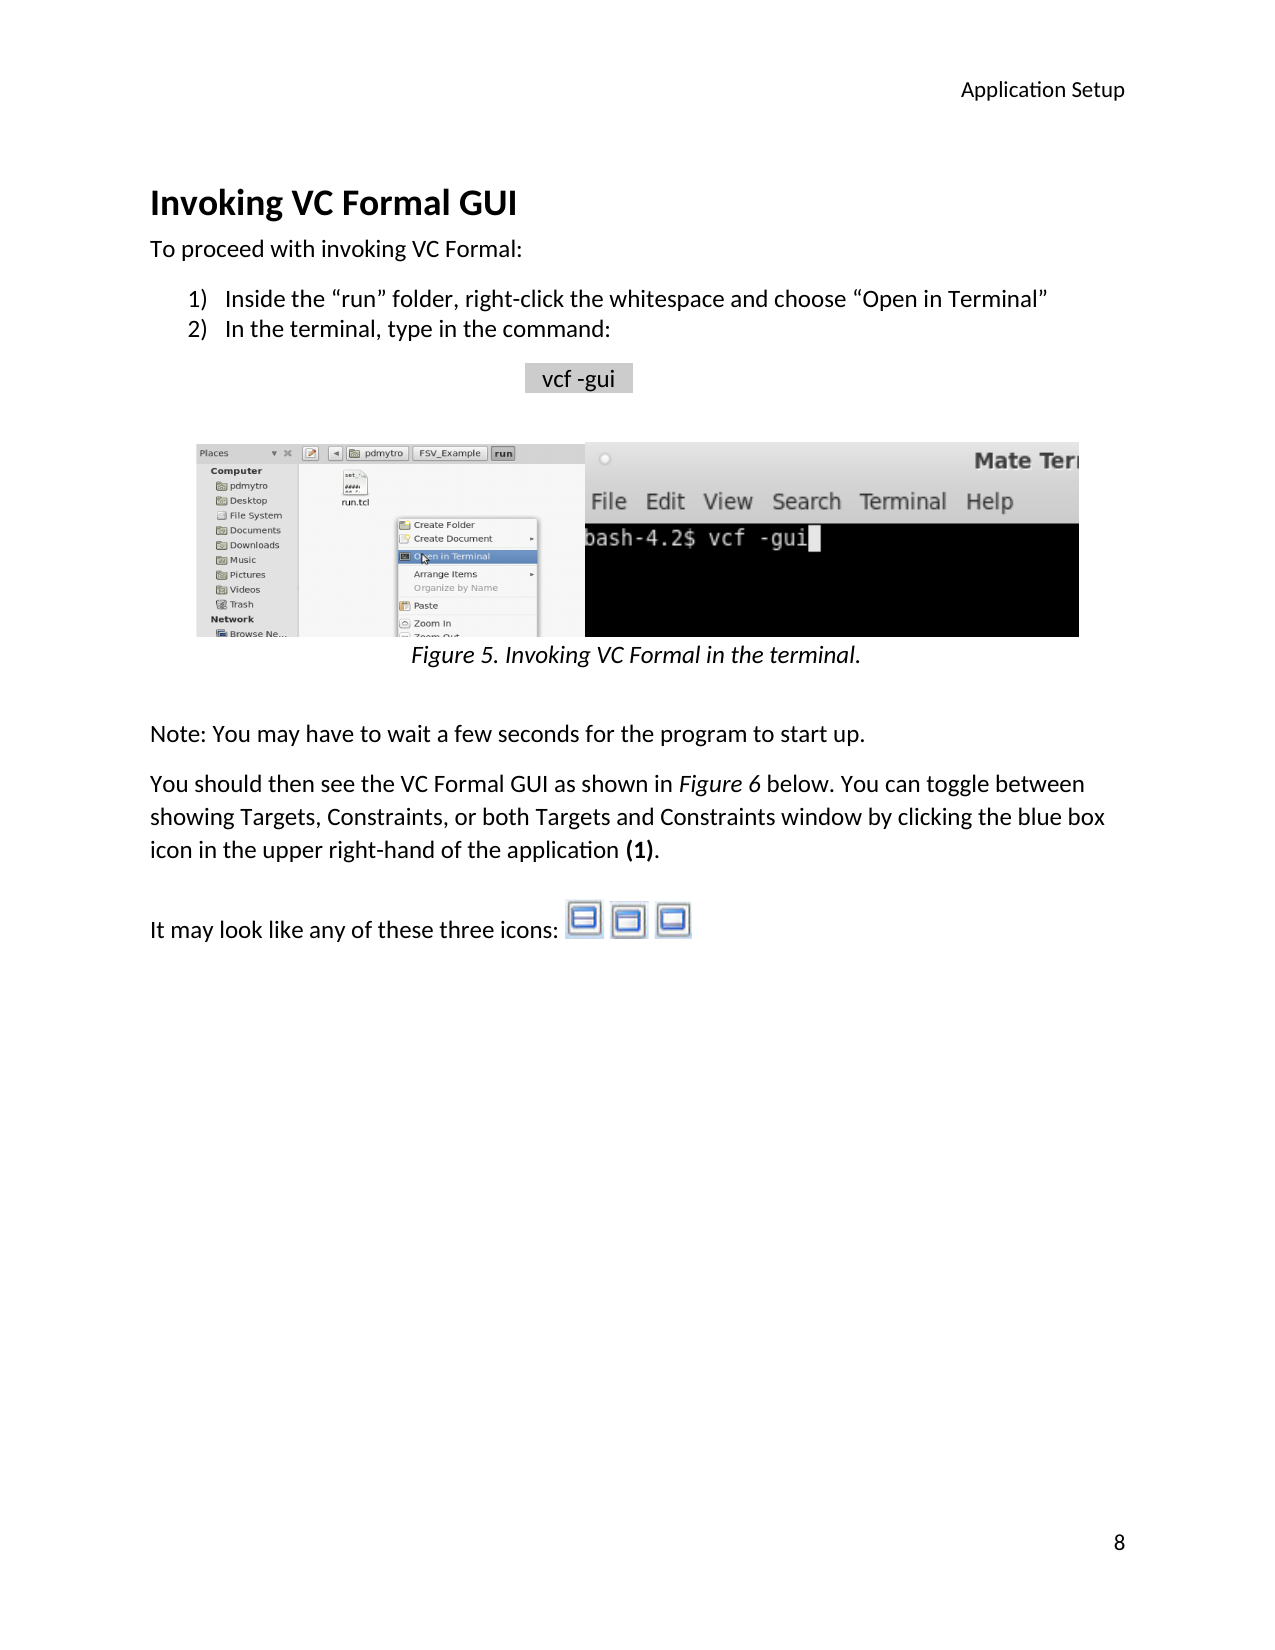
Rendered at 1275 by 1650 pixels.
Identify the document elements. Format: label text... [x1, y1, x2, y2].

picture [654, 901, 692, 939]
picture [609, 901, 649, 939]
text You should then see the VC Formal GUI as shown in Figure 6 below. You can toggle between showing Targets, Constraints, or both Targets and Constraints window by clicking the blue box icon in the upper right-hand of the application (1). It may look like any of these three icons: [150, 768, 1125, 945]
list Inside the “run” folder, right-click the whitespace and choose “Open in Terminal” [187, 283, 1125, 313]
text Note: You may have to wait a few seconds for the program to start up. [150, 718, 1125, 749]
picture [196, 442, 1079, 637]
picture [565, 899, 605, 939]
subtitle Invoking VC Formal GUI [150, 179, 1125, 225]
text To proceed with invoking VC Formal: [150, 233, 1125, 264]
list In the terminal, type in the command: [187, 313, 1125, 344]
text vcf -gui . [450, 363, 1125, 424]
